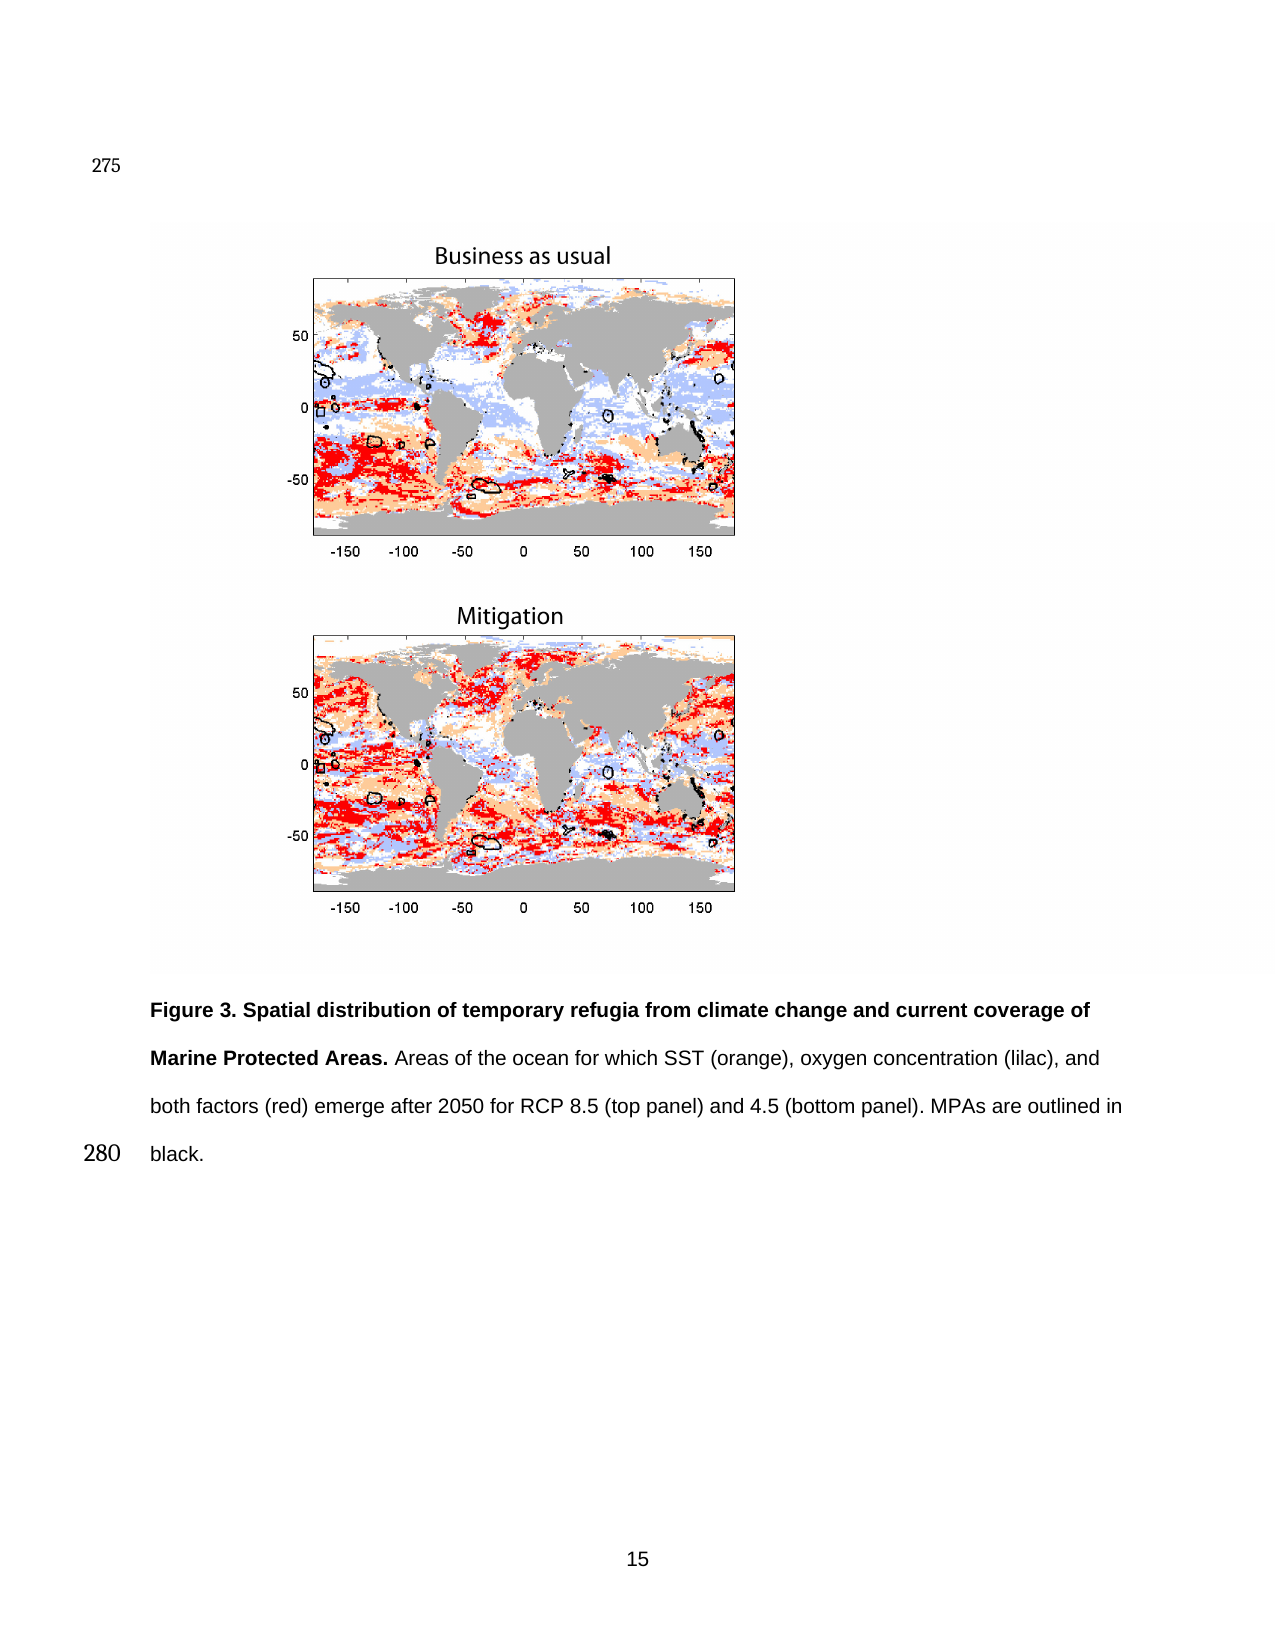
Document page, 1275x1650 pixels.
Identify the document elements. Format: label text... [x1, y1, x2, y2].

picture [150, 222, 1275, 974]
text Figure 3. Spatial distribution of temporary refugia from climate change and current coverage of Marine Protected Areas. Areas of the ocean for which SST (orange), oxygen concentration (lilac), and both factors (red) emerge after 2050 for RCP 8.5 (top panel) and 4.5 (bottom panel). MPAs are outlined in black. [150, 974, 1125, 1166]
